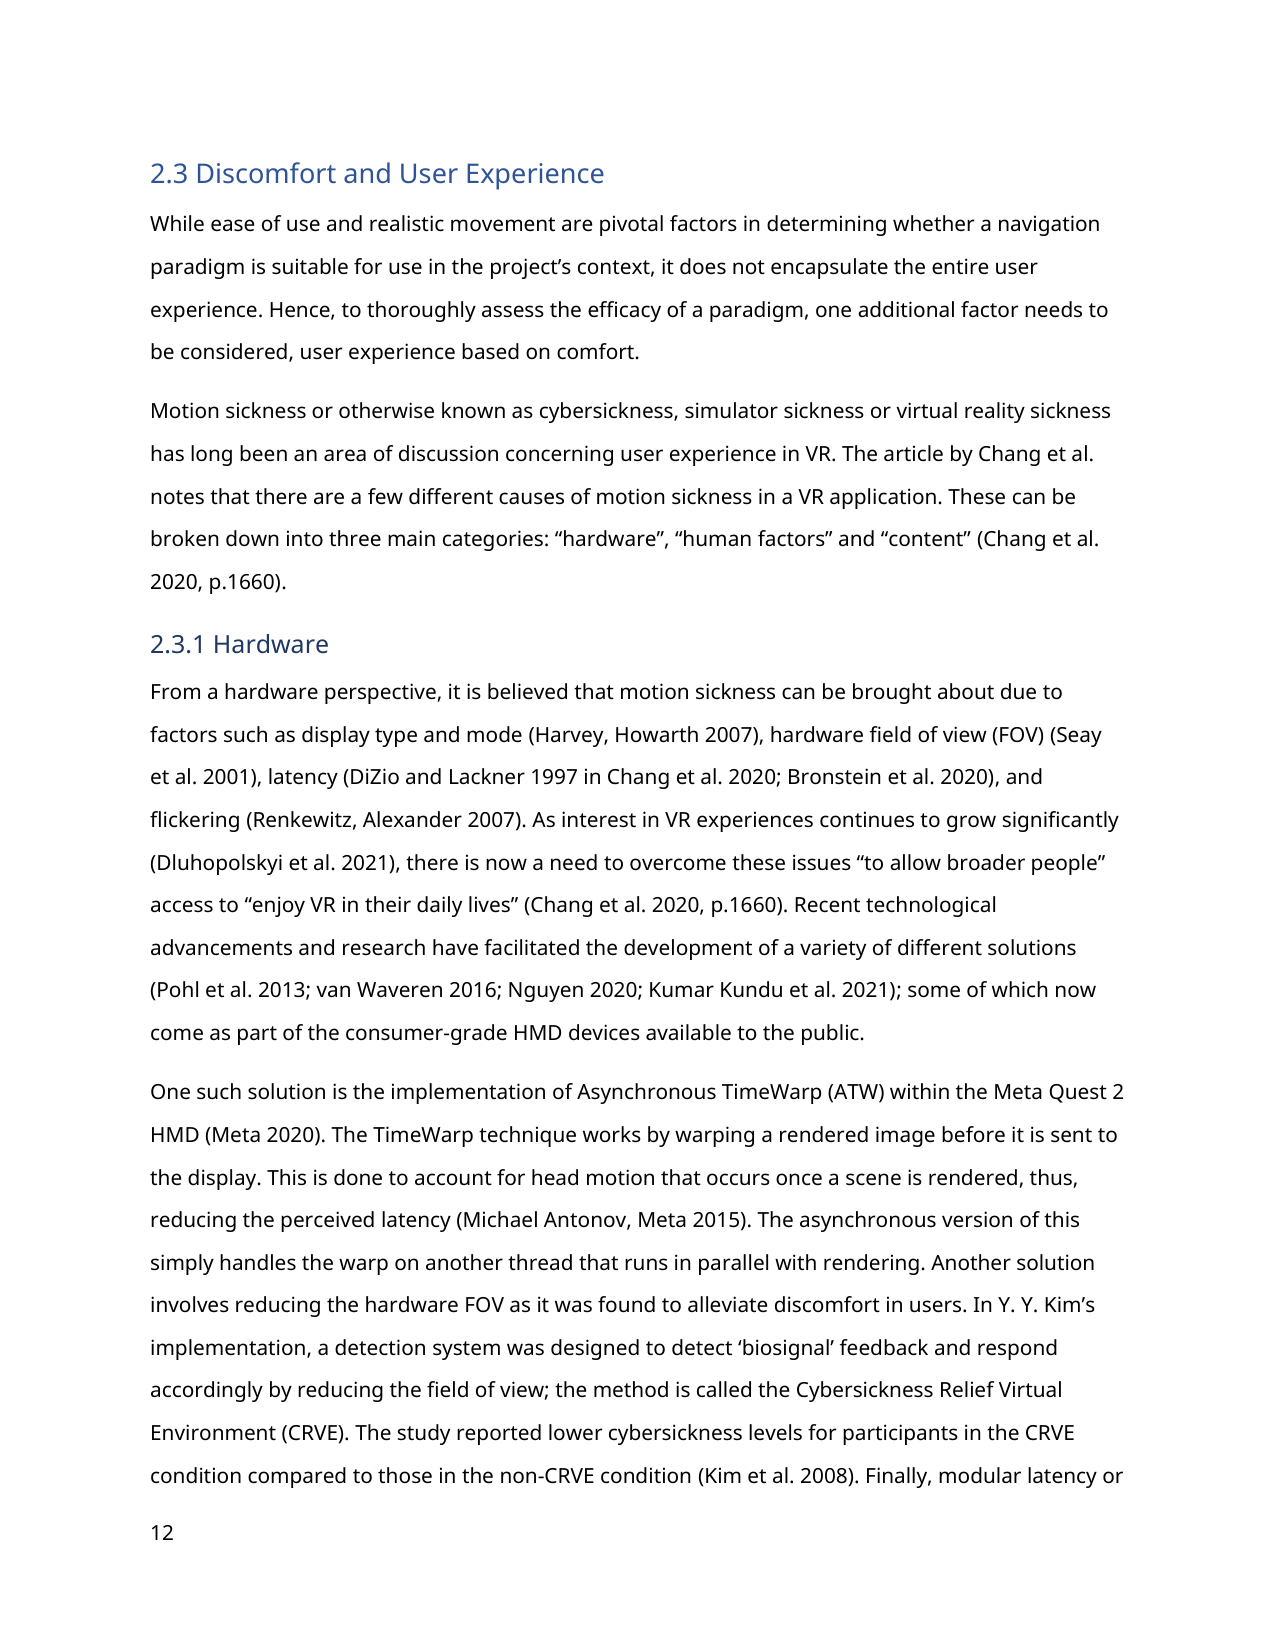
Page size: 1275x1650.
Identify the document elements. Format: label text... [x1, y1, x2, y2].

text While ease of use and realistic movement are pivotal factors in determining whether a navigation paradigm is suitable for use in the project’s context, it does not encapsulate the entire user experience. Hence, to thoroughly assess the efficacy of a paradigm, one additional factor needs to be considered, user experience based on comfort. [150, 209, 1125, 366]
subtitle 2.3 Discomfort and User Experience [150, 154, 1125, 191]
subtitle 2.3.1 Hardware [150, 626, 1125, 660]
text Motion sickness or otherwise known as cybersickness, simulator sickness or virtual reality sickness has long been an area of discussion concerning user experience in VR. The article by Chang et al. notes that there are a few different causes of motion sickness in a VR application. These can be broken down into three main categories: “hardware”, “human factors” and “content” . [150, 397, 1125, 595]
text From a hardware perspective, it is believed that motion sickness can be brought about due to factors such as display type and mode , hardware field of view (FOV) , latency , and flickering . As interest in VR experiences continues to grow significantly , there is now a need to overcome these issues “to allow broader people” access to “enjoy VR in their daily lives” . Recent technological advancements and research have facilitated the development of a variety of different solutions ; some of which now come as part of the consumer-grade HMD devices available to the public. [150, 677, 1125, 1047]
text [150, 1077, 1125, 1489]
